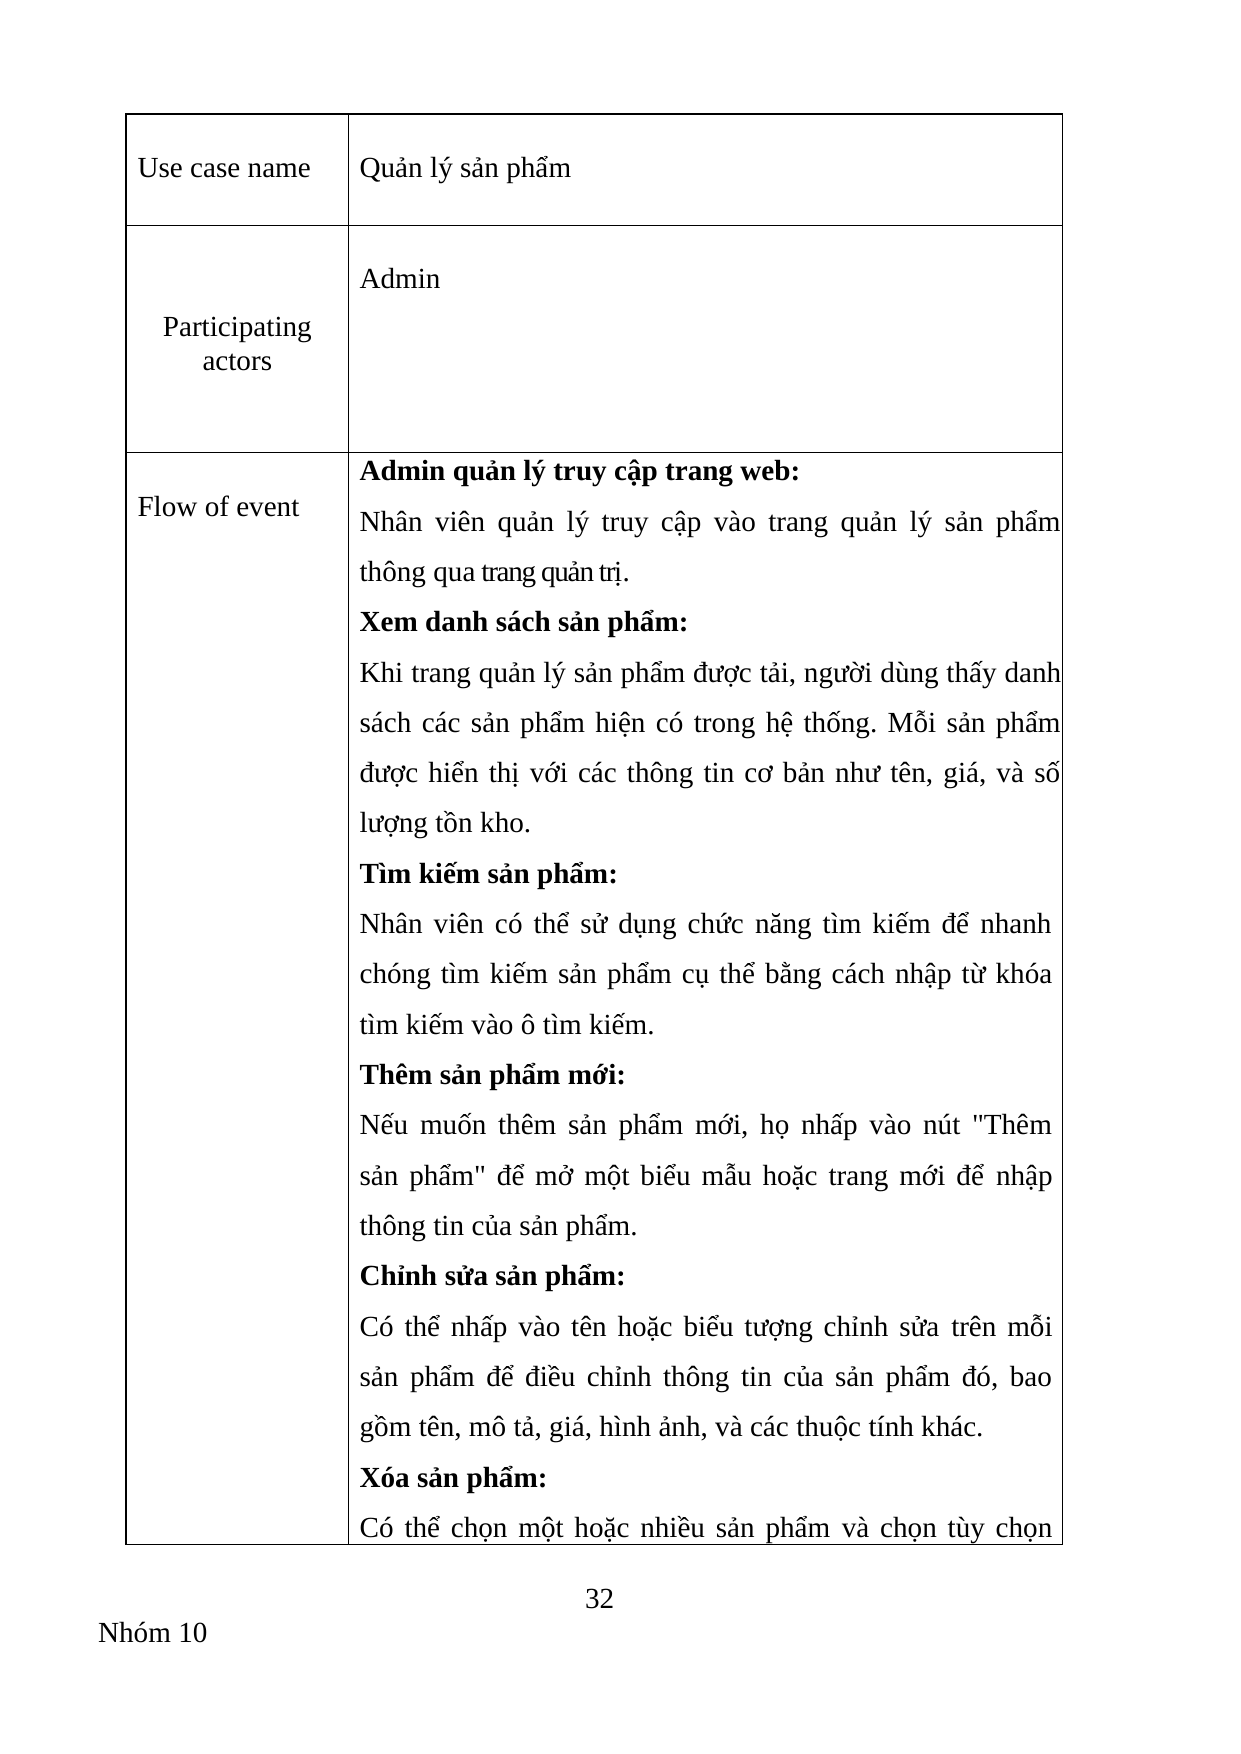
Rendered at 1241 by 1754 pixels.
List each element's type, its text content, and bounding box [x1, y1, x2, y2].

table_cell Participating actors [127, 226, 348, 452]
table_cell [349, 453, 1062, 1543]
table_header Quản lý sản phẩm [349, 115, 1062, 224]
table_cell Flow of event [127, 453, 348, 1543]
table_header Use case name [127, 115, 348, 224]
table_cell Admin [349, 226, 1062, 452]
